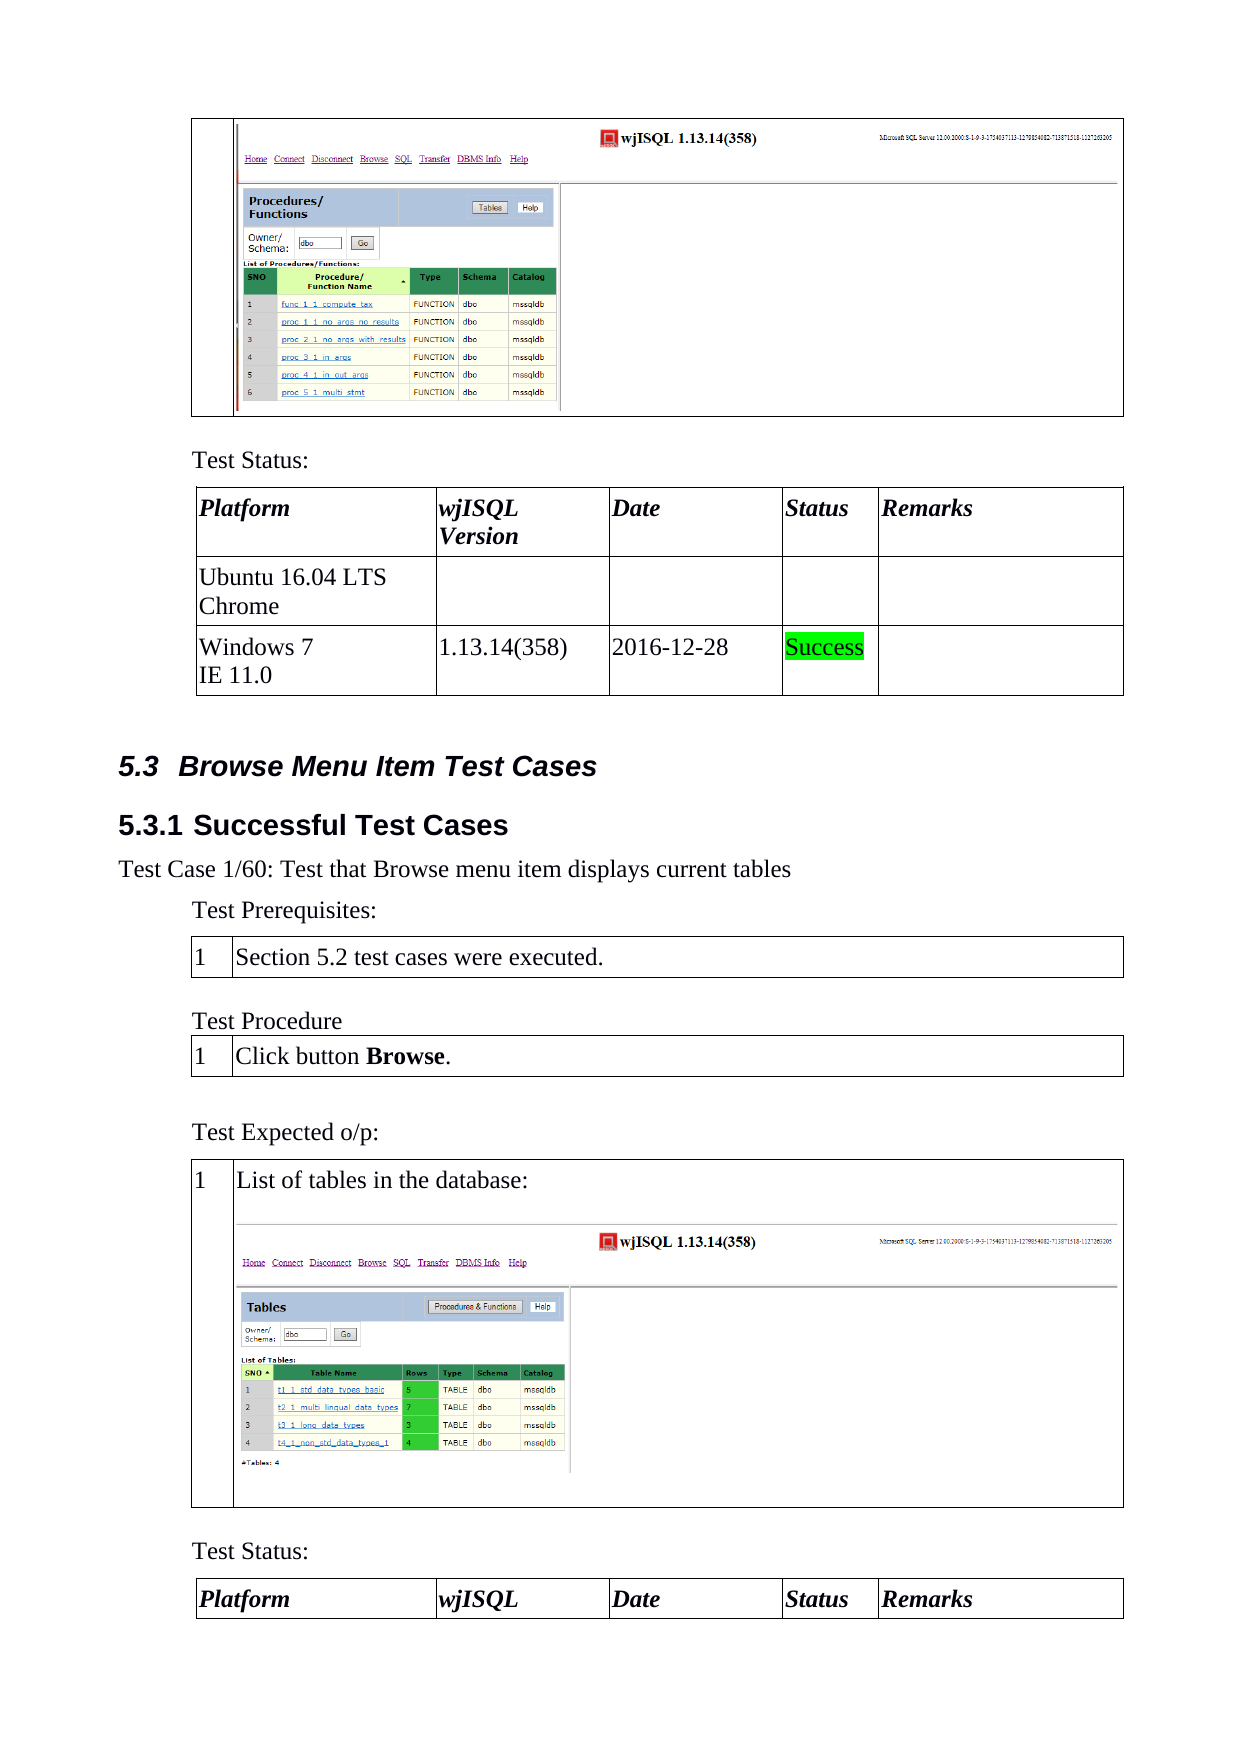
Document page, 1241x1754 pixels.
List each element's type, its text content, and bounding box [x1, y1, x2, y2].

table_cell Ubuntu 16.04 LTS Chrome [197, 557, 436, 625]
subtitle Browse Menu Item Test Cases [118, 749, 1122, 783]
table_header wjISQL [437, 1579, 609, 1618]
text Test Status: [118, 445, 1122, 474]
table_cell 2016-12-28 [610, 626, 782, 695]
table_header Platform [197, 488, 436, 556]
table_header Status [783, 1579, 878, 1618]
table_header wjISQL Version [437, 488, 609, 556]
table_header Click button Browse. [233, 1036, 1123, 1076]
table_header Section 5.2 test cases were executed. [233, 937, 1123, 977]
table_header 1 [192, 1160, 233, 1507]
table_header Date [610, 1579, 782, 1618]
text Test Case 1/60: Test that Browse menu item displays current tables [118, 854, 1122, 882]
picture [236, 1222, 1118, 1473]
table_header 1 [192, 937, 232, 977]
table_cell [879, 557, 1123, 625]
text Test Expected o/p: [118, 1117, 1122, 1146]
table_header 1 [192, 119, 233, 416]
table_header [234, 119, 1123, 416]
table_cell Success [783, 626, 878, 695]
table_cell [437, 557, 609, 625]
table_cell [610, 557, 782, 625]
subtitle Successful Test Cases [118, 808, 1122, 841]
table_cell [783, 557, 878, 625]
table_header 1 [192, 1036, 232, 1076]
table_cell 1.13.14(358) [437, 626, 609, 695]
picture [236, 124, 1118, 411]
text Test Status: [118, 1536, 1122, 1565]
table_header Status [783, 488, 878, 556]
text Test Prerequisites: [118, 895, 1122, 924]
table_cell Windows 7 IE 11.0 [197, 626, 436, 695]
text Test Procedure [118, 1006, 1122, 1035]
table_header Remarks [879, 488, 1123, 556]
table_cell [879, 626, 1123, 695]
table_header List of tables in the database: [234, 1160, 1123, 1507]
table_header Remarks [879, 1579, 1123, 1618]
table_header Date [610, 488, 782, 556]
table_header Platform [197, 1579, 436, 1618]
